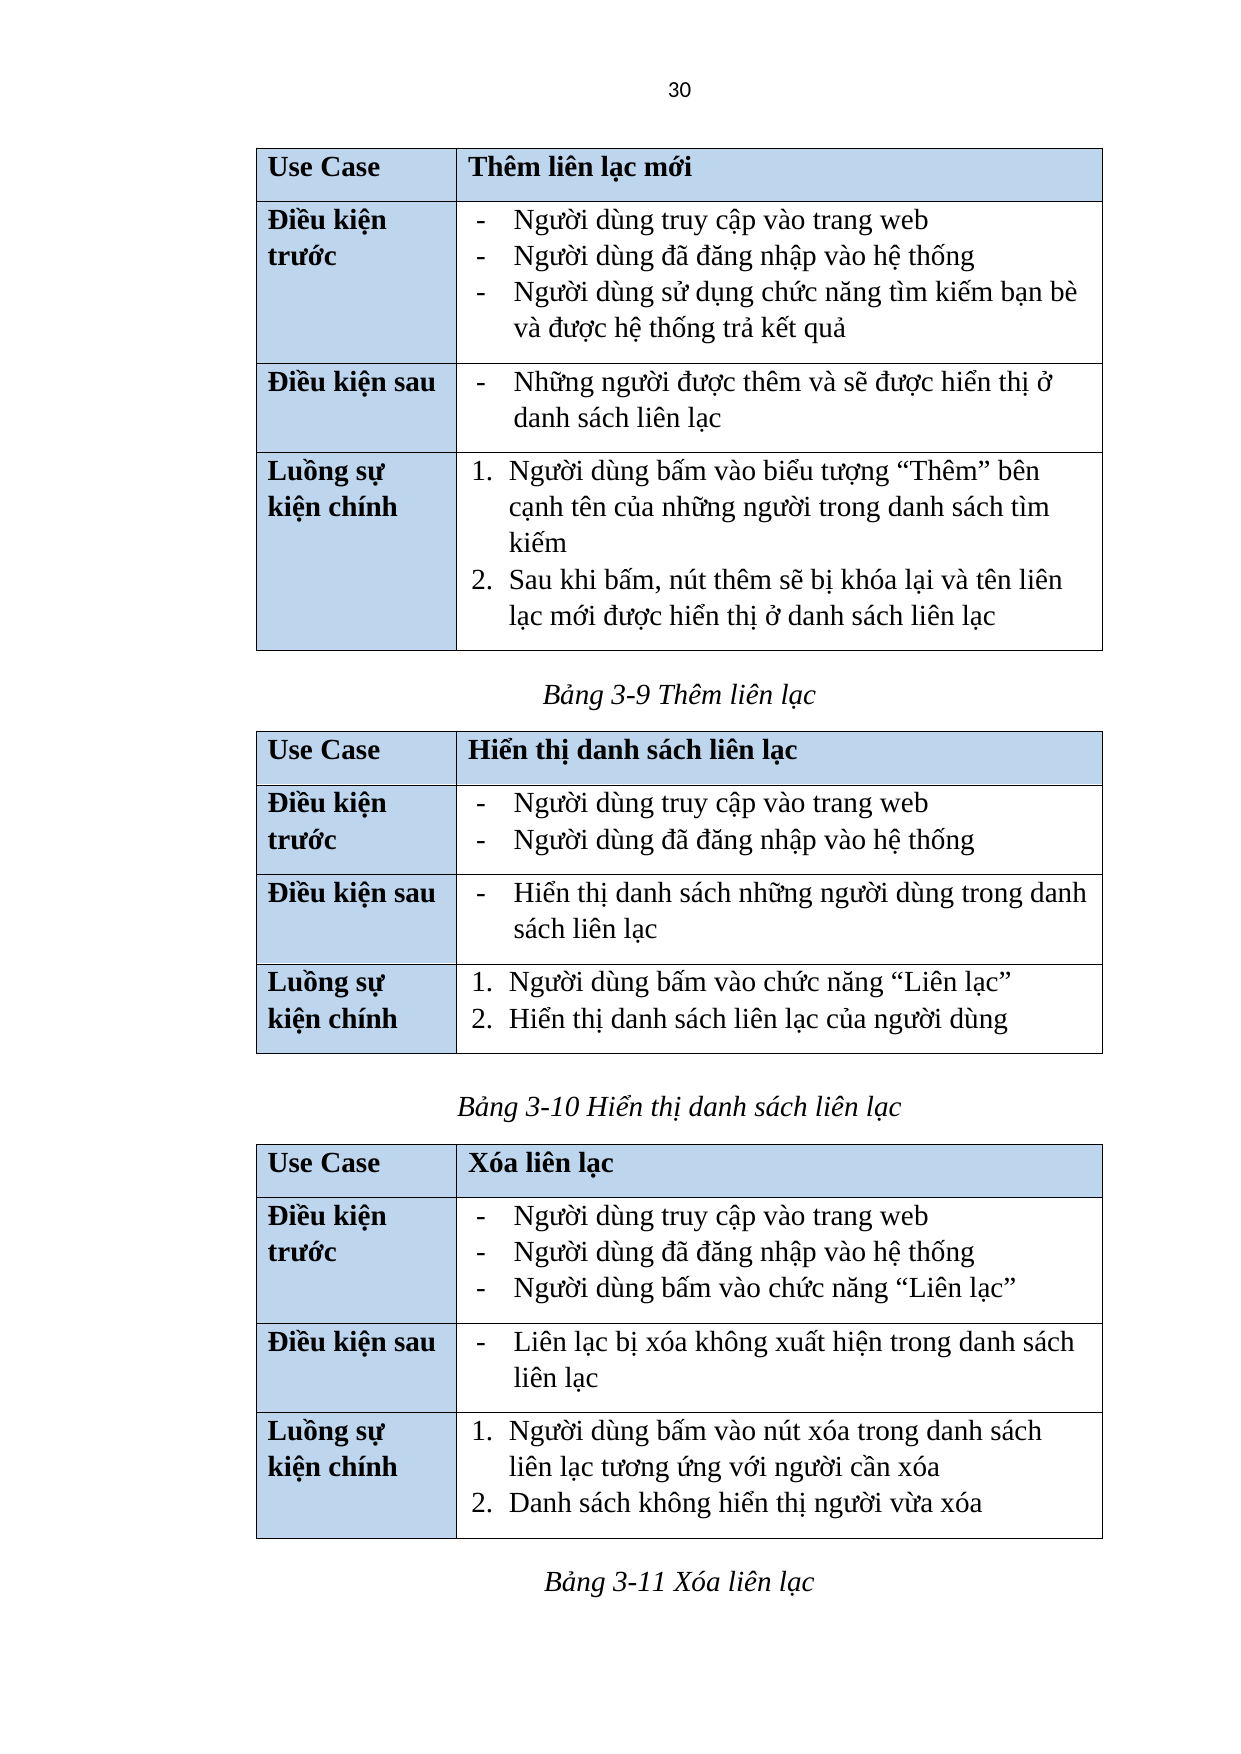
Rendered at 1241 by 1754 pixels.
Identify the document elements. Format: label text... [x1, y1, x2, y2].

table_cell Người dùng bấm vào chức năng “Liên lạc” Hiển thị danh sách liên lạc của người dùng [457, 965, 1102, 1053]
table_cell Điều kiện trước [257, 202, 456, 363]
table_header Thêm liên lạc mới [457, 149, 1102, 201]
table_cell Điều kiện sau [257, 364, 456, 452]
table_cell Người dùng bấm vào nút xóa trong danh sách liên lạc tương ứng với người cần xóa Danh sách không hiển thị người vừa xóa [457, 1413, 1102, 1538]
text Bảng 3-11 Xóa liên lạc [207, 1564, 1152, 1598]
table_cell Luồng sự kiện chính [257, 453, 456, 650]
text Bảng 3-10 Hiển thị danh sách liên lạc [207, 1089, 1152, 1123]
text Bảng 3-9 Thêm liên lạc [207, 677, 1152, 710]
table_cell Người dùng truy cập vào trang web Người dùng đã đăng nhập vào hệ thống Người dùng sử dụng chức năng tìm kiếm bạn bè và được hệ thống trả kết quả [457, 202, 1102, 363]
table_cell Luồng sự kiện chính [257, 965, 456, 1053]
table_cell Liên lạc bị xóa không xuất hiện trong danh sách liên lạc [457, 1324, 1102, 1412]
table_cell Điều kiện sau [257, 875, 456, 963]
table_cell Điều kiện trước [257, 786, 456, 874]
table_header Xóa liên lạc [457, 1145, 1102, 1197]
table_header Use Case [257, 1145, 456, 1197]
table_cell Điều kiện trước [257, 1198, 456, 1323]
table_cell Người dùng truy cập vào trang web Người dùng đã đăng nhập vào hệ thống Người dùng bấm vào chức năng “Liên lạc” [457, 1198, 1102, 1323]
table_header Use Case [257, 149, 456, 201]
table_cell Những người được thêm và sẽ được hiển thị ở danh sách liên lạc [457, 364, 1102, 452]
table_cell Người dùng bấm vào biểu tượng “Thêm” bên cạnh tên của những người trong danh sách tìm kiếm Sau khi bấm, nút thêm sẽ bị khóa lại và tên liên lạc mới được hiển thị ở danh sách liên lạc [457, 453, 1102, 650]
table_cell Điều kiện sau [257, 1324, 456, 1412]
table_header Hiển thị danh sách liên lạc [457, 732, 1102, 784]
table_cell Hiển thị danh sách những người dùng trong danh sách liên lạc [457, 875, 1102, 963]
table_cell Luồng sự kiện chính [257, 1413, 456, 1538]
table_header Use Case [257, 732, 456, 784]
table_cell Người dùng truy cập vào trang web Người dùng đã đăng nhập vào hệ thống [457, 786, 1102, 874]
